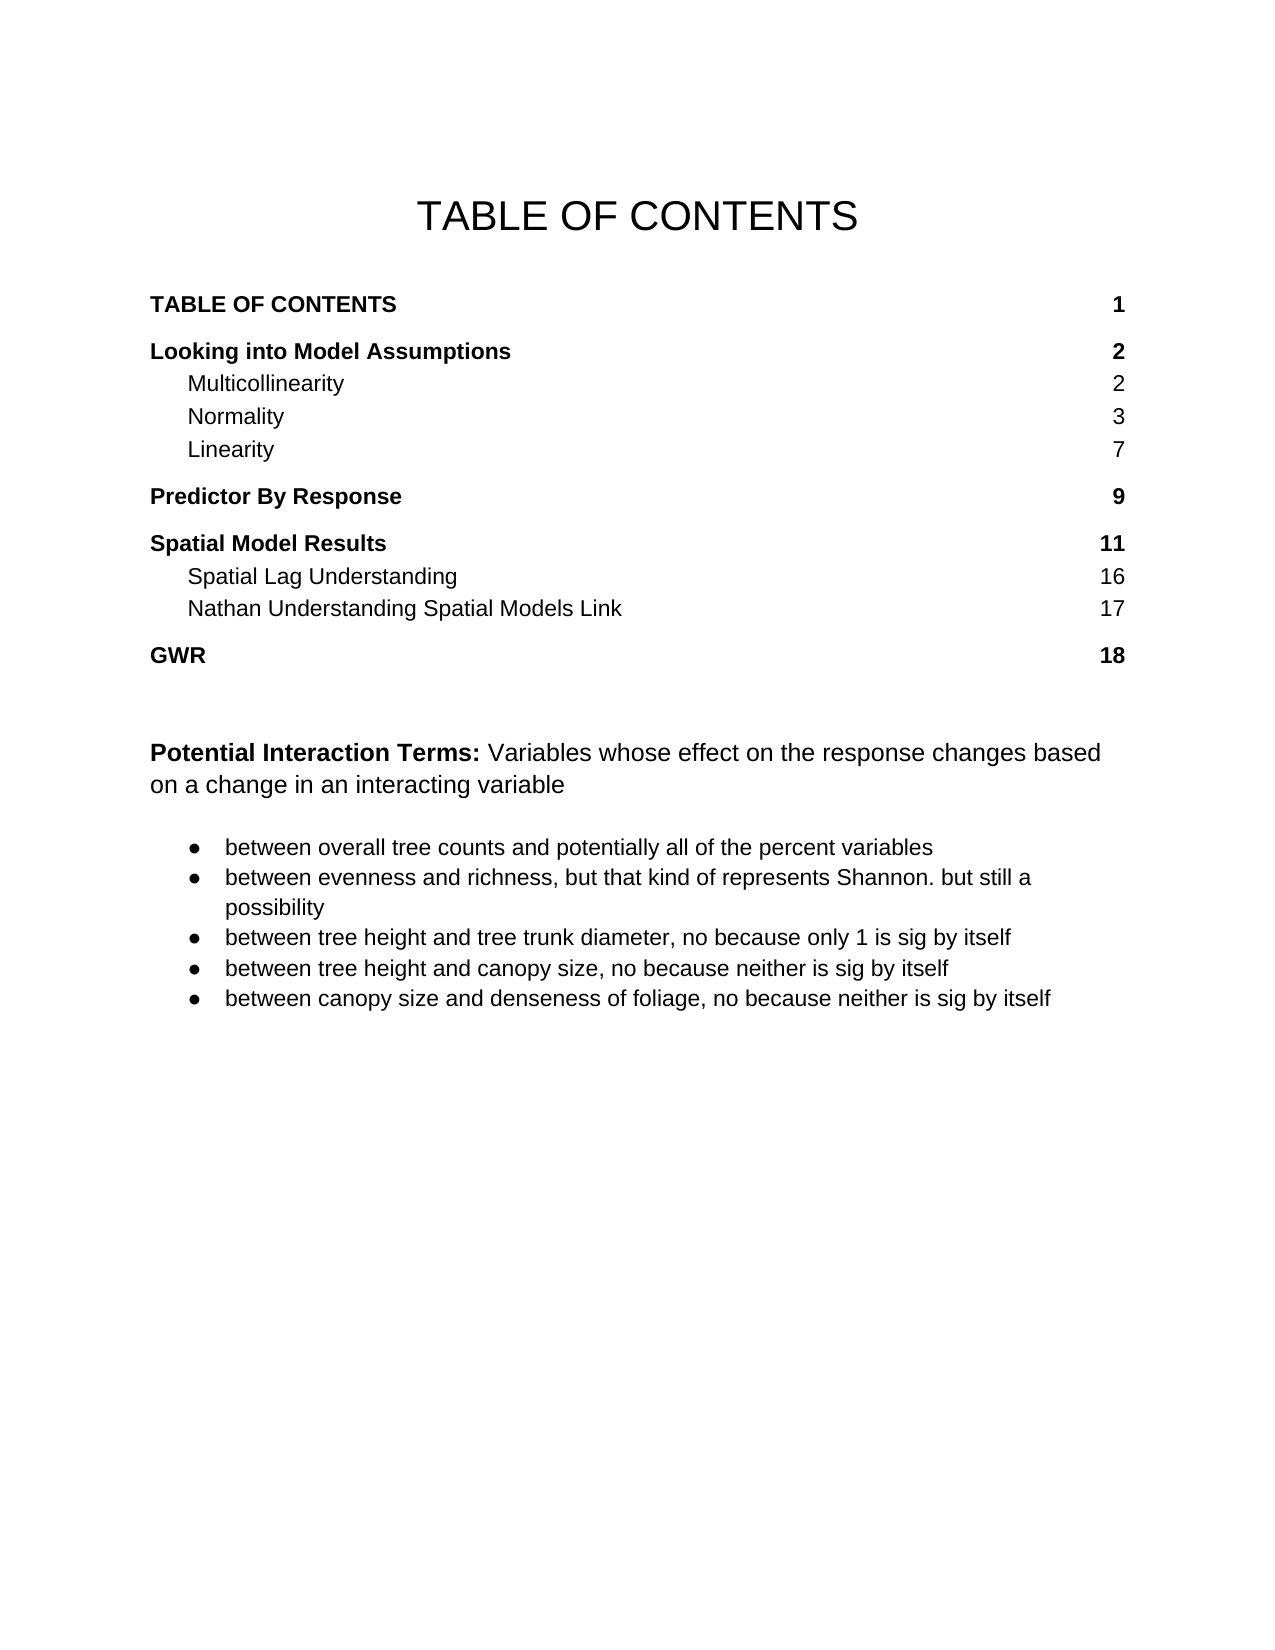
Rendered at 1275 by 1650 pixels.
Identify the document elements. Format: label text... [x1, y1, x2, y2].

list between tree height and canopy size, no because neither is sig by itself [187, 954, 1125, 981]
subtitle TABLE OF CONTENTS [150, 192, 1125, 239]
list between canopy size and denseness of foliage, no because neither is sig by itself [187, 985, 1125, 1011]
text Potential Interaction Terms: Variables whose effect on the response changes based on a change in an interacting variable [150, 737, 1125, 799]
list between evenness and richness, but that kind of represents Shannon. but still a possibility [187, 864, 1125, 921]
list between overall tree counts and potentially all of the percent variables [187, 834, 1125, 860]
list between tree height and tree trunk diameter, no because only 1 is sig by itself [187, 924, 1125, 951]
